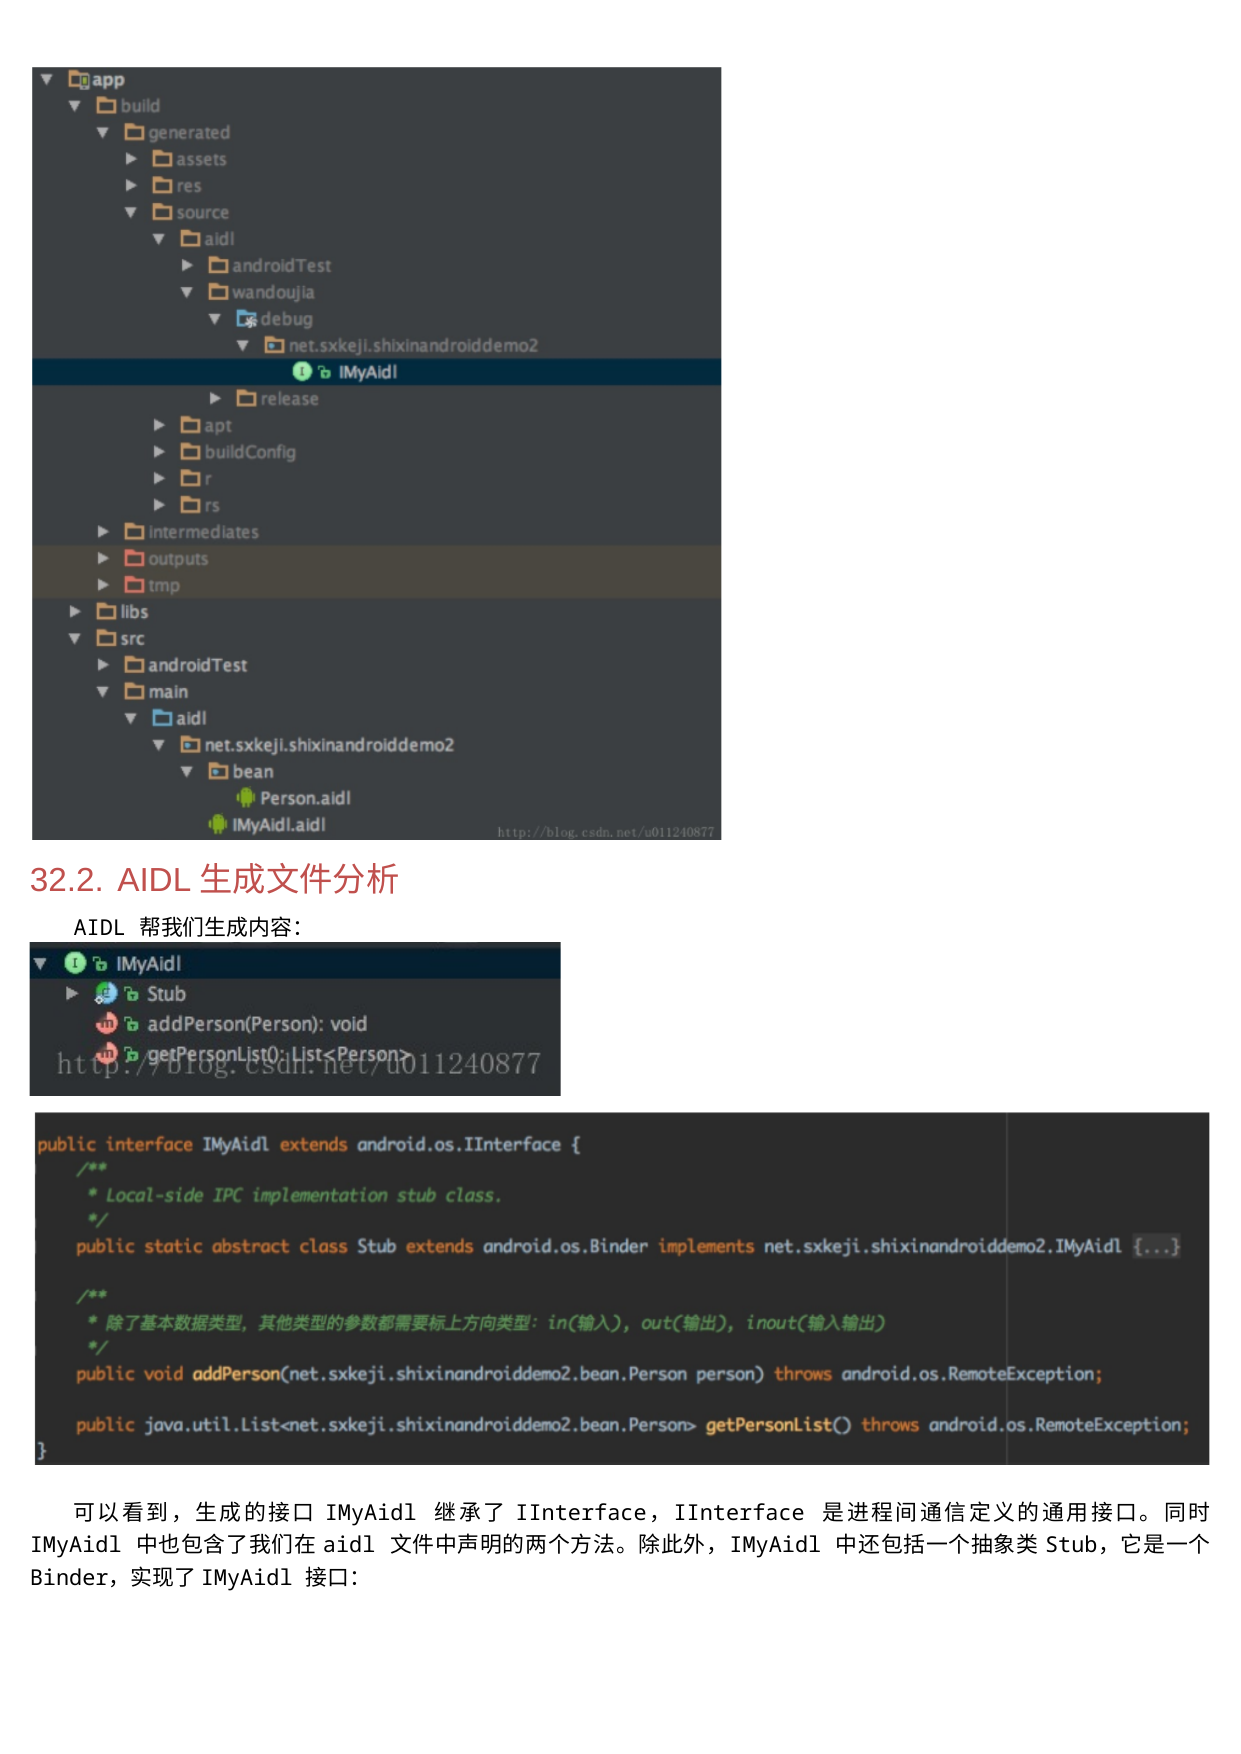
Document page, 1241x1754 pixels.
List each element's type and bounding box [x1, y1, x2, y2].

picture [29, 1104, 1210, 1465]
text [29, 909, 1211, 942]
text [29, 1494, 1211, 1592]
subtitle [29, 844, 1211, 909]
picture [29, 64, 722, 840]
picture [29, 942, 561, 1096]
